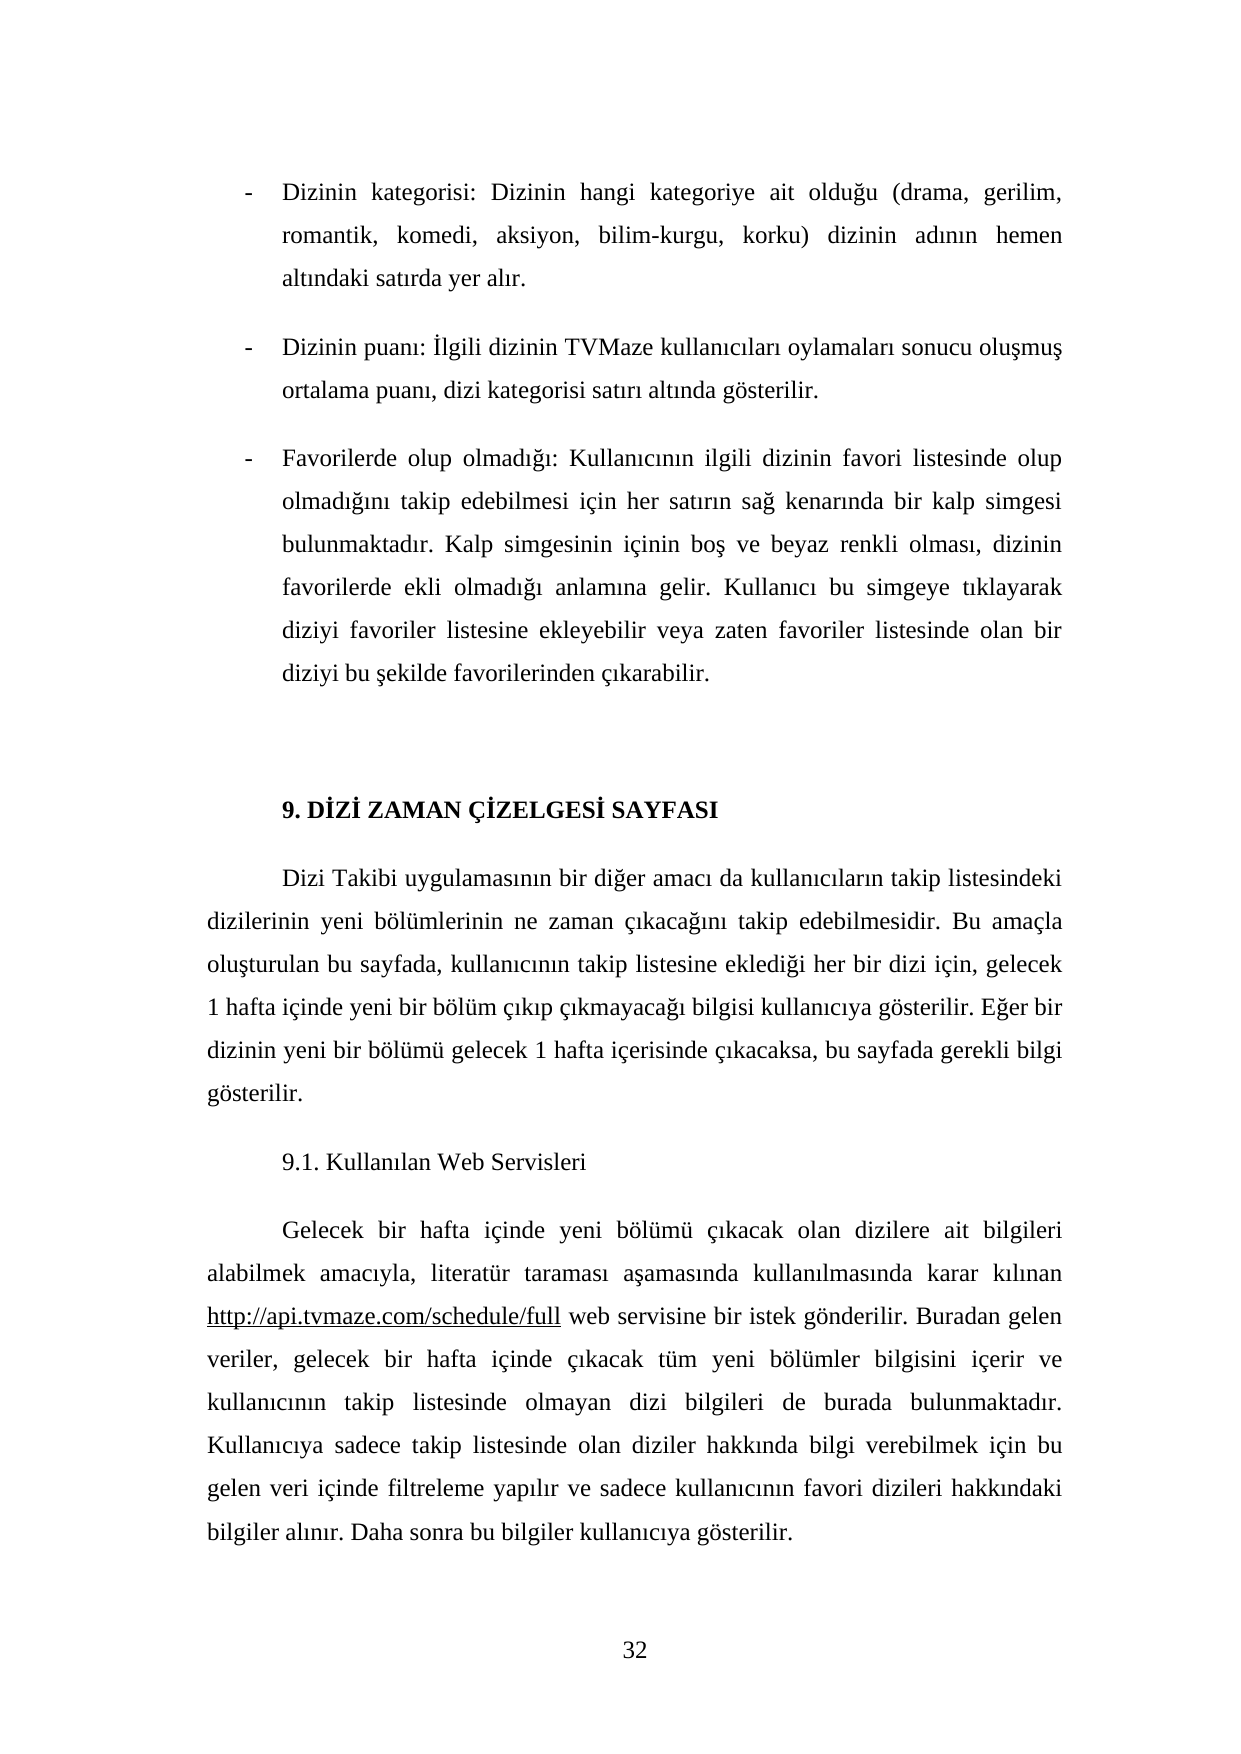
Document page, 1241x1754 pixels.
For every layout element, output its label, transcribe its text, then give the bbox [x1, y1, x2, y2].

list Dizinin kategorisi: Dizinin hangi kategoriye ait olduğu (drama, gerilim, romantik, komedi, aksiyon, bilim-kurgu, korku) dizinin adının hemen altındaki satırda yer alır. [244, 177, 1063, 292]
text 9.1. Kullanılan Web Servisleri [207, 1147, 1063, 1175]
list Favorilerde olup olmadığı: Kullanıcının ilgili dizinin favori listesinde olup olmadığını takip edebilmesi için her satırın sağ kenarında bir kalp simgesi bulunmaktadır. Kalp simgesinin içinin boş ve beyaz renkli olması, dizinin favorilerde ekli olmadığı anlamına gelir. Kullanıcı bu simgeye tıklayarak diziyi favoriler listesine ekleyebilir veya zaten favoriler listesinde olan bir diziyi bu şekilde favorilerinden çıkarabilir. [244, 443, 1063, 687]
text Dizi Takibi uygulamasının bir diğer amacı da kullanıcıların takip listesindeki dizilerinin yeni bölümlerinin ne zaman çıkacağını takip edebilmesidir. Bu amaçla oluşturulan bu sayfada, kullanıcının takip listesine eklediği her bir dizi için, gelecek 1 hafta içinde yeni bir bölüm çıkıp çıkmayacağı bilgisi kullanıcıya gösterilir. Eğer bir dizinin yeni bir bölümü gelecek 1 hafta içerisinde çıkacaksa, bu sayfada gerekli bilgi gösterilir. [207, 863, 1063, 1107]
text 9. DİZİ ZAMAN ÇİZELGESİ SAYFASI [207, 795, 1063, 823]
list Dizinin puanı: İlgili dizinin TVMaze kullanıcıları oylamaları sonucu oluşmuş ortalama puanı, dizi kategorisi satırı altında gösterilir. [244, 332, 1063, 403]
text Gelecek bir hafta içinde yeni bölümü çıkacak olan dizilere ait bilgileri alabilmek amacıyla, literatür taraması aşamasında kullanılmasında karar kılınan http://api.tvmaze.com/schedule/full web servisine bir istek gönderilir. Buradan gelen veriler, gelecek bir hafta içinde çıkacak tüm yeni bölümler bilgisini içerir ve kullanıcının takip listesinde olmayan dizi bilgileri de burada bulunmaktadır. Kullanıcıya sadece takip listesinde olan diziler hakkında bilgi verebilmek için bu gelen veri içinde filtreleme yapılır ve sadece kullanıcının favori dizileri hakkındaki bilgiler alınır. Daha sonra bu bilgiler kullanıcıya gösterilir. [207, 1215, 1063, 1545]
